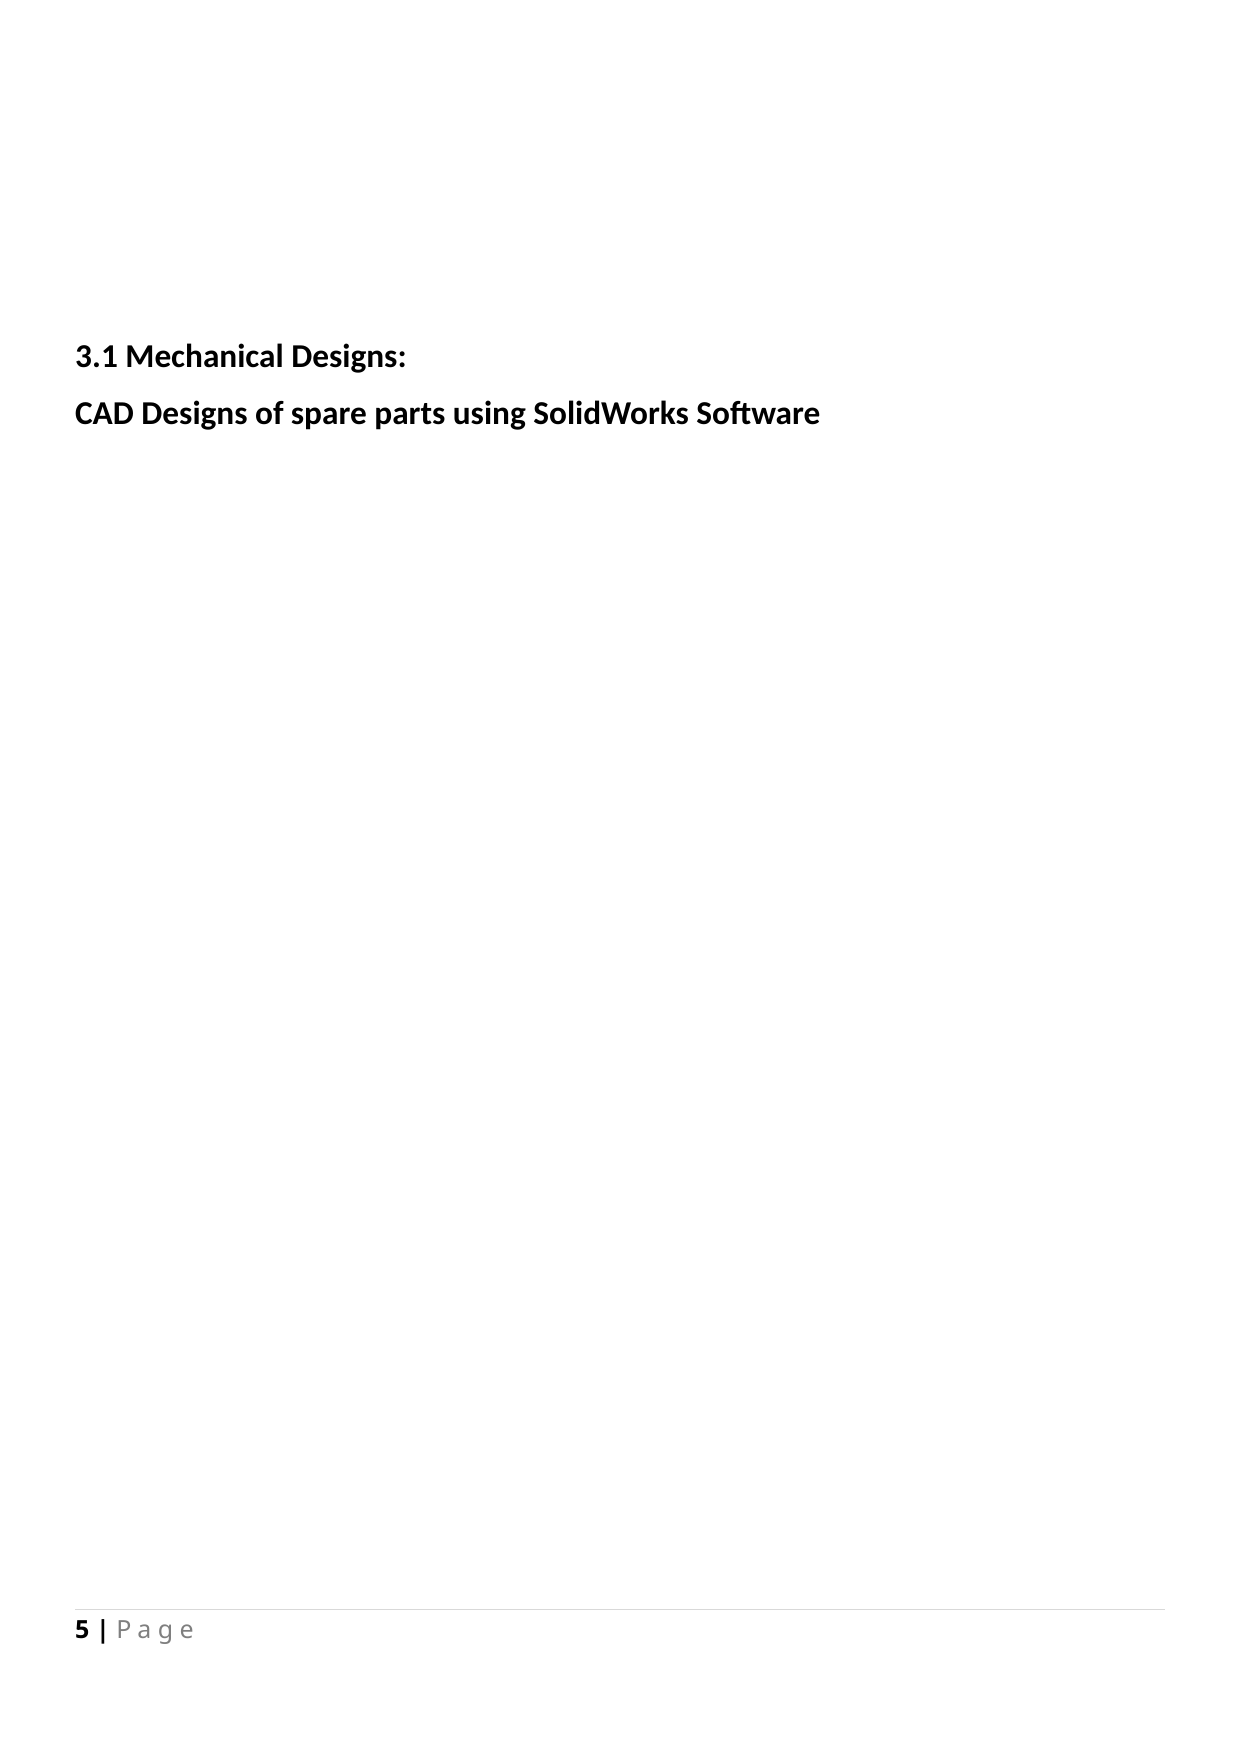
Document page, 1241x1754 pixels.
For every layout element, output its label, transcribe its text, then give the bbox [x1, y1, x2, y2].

text CAD Designs of spare parts using SolidWorks Software [75, 392, 1165, 433]
text 3.1 Mechanical Designs: [75, 335, 1165, 376]
